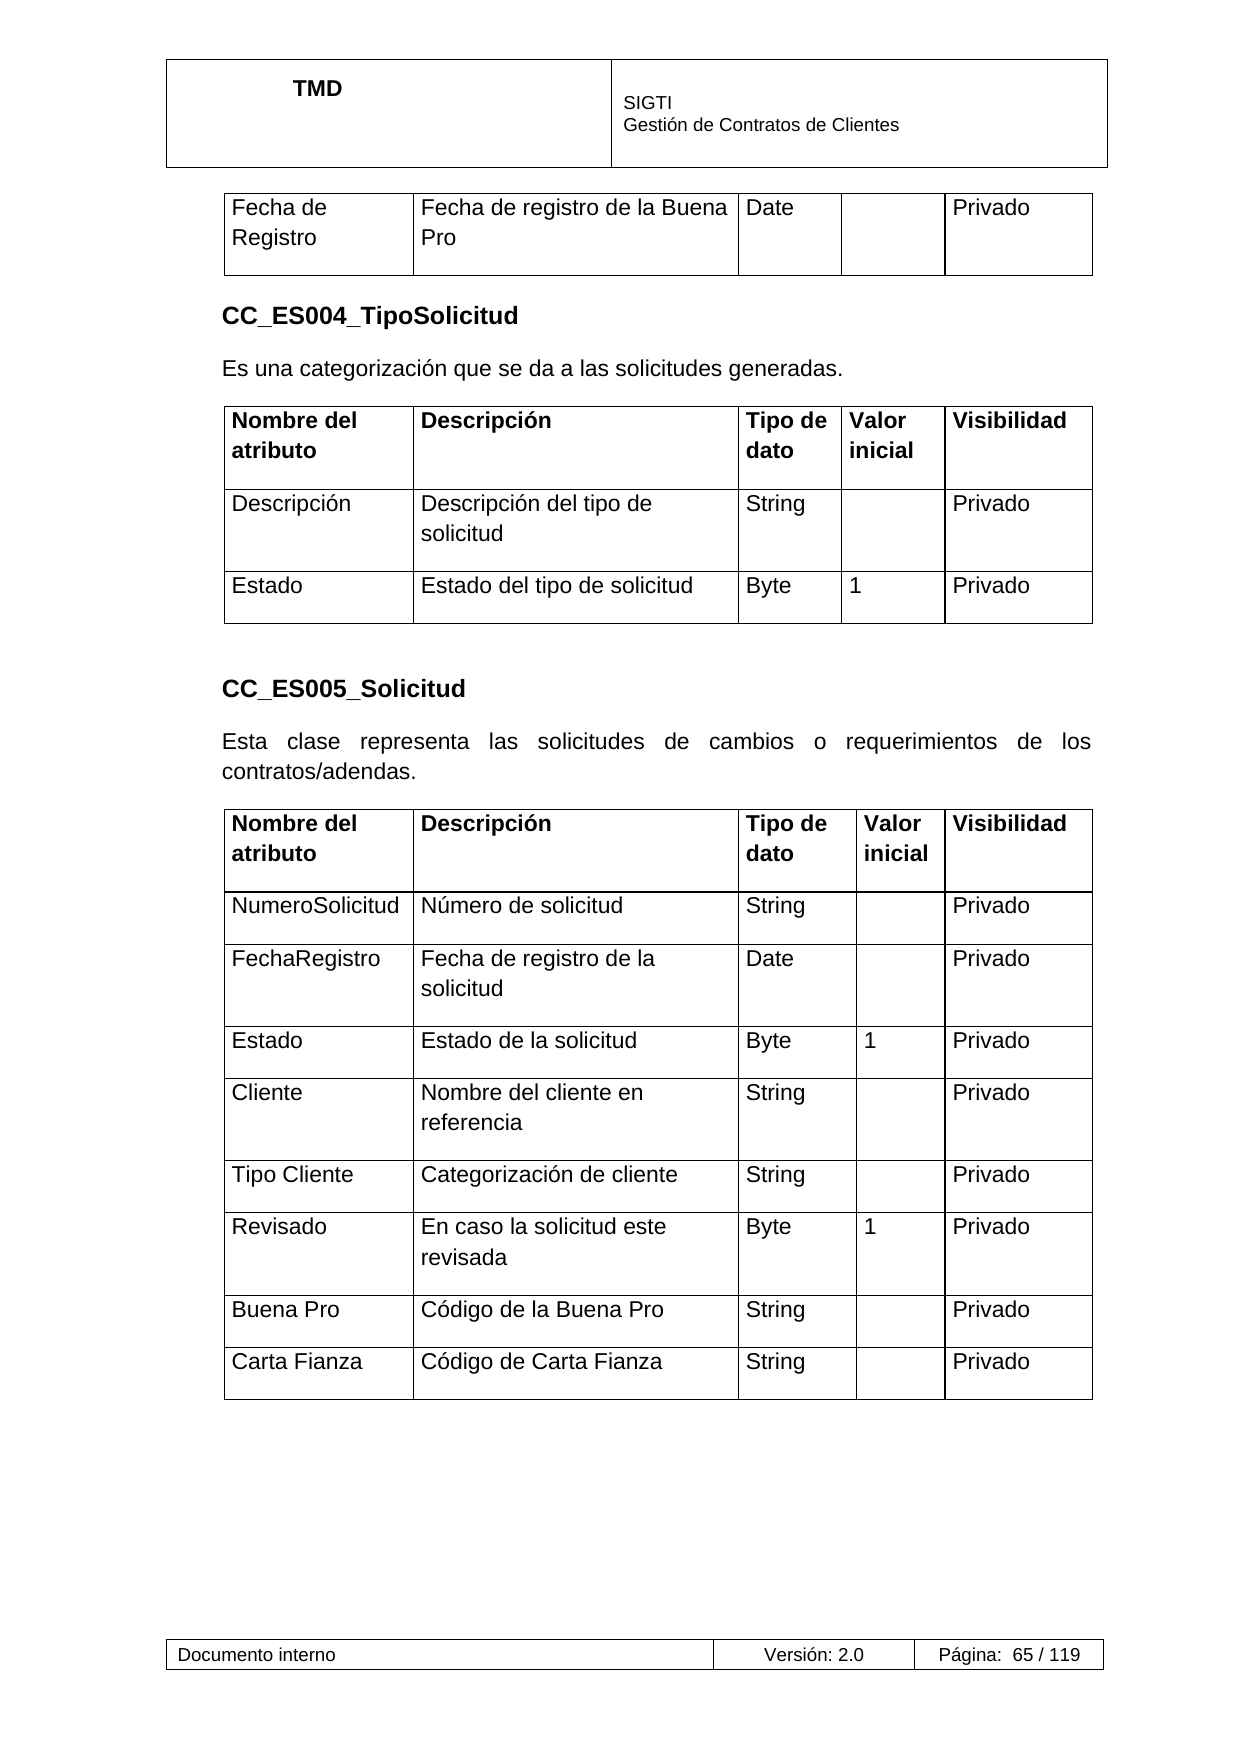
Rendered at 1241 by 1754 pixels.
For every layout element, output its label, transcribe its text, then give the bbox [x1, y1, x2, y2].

table_cell String [739, 1348, 856, 1399]
table_cell Privado [946, 1161, 1092, 1212]
table_cell Código de Carta Fianza [414, 1348, 738, 1399]
table_cell 1 [857, 1027, 944, 1078]
table_cell Date [739, 945, 856, 1026]
table_cell [857, 893, 944, 943]
table_header Nombre del atributo [225, 407, 413, 488]
table_cell String [739, 893, 856, 943]
table_cell Fecha de Registro [225, 194, 413, 275]
table_cell Fecha de registro de la solicitud [414, 945, 738, 1026]
table_cell [857, 945, 944, 1026]
table_cell Privado [946, 490, 1092, 571]
table_header Visibilidad [946, 810, 1092, 891]
table_cell Descripción [225, 490, 413, 571]
table_cell String [739, 1161, 856, 1212]
table_header Tipo de dato [739, 810, 856, 891]
table_cell [842, 194, 944, 275]
table_cell Privado [946, 893, 1092, 943]
list CC_ES004_TipoSolicitud [222, 301, 1092, 330]
table_header Descripción [414, 810, 738, 891]
table_cell Buena Pro [225, 1296, 413, 1347]
table_cell 1 [857, 1213, 944, 1294]
table_cell NumeroSolicitud [225, 893, 413, 943]
table_cell Privado [946, 1213, 1092, 1294]
table_cell Byte [739, 1027, 856, 1078]
table_cell Estado [225, 1027, 413, 1078]
table_cell Byte [739, 1213, 856, 1294]
table_cell [857, 1079, 944, 1160]
table_cell Carta Fianza [225, 1348, 413, 1399]
table_cell [857, 1348, 944, 1399]
list CC_ES005_Solicitud [222, 674, 1092, 703]
table_cell Privado [946, 1296, 1092, 1347]
table_cell Privado [946, 1027, 1092, 1078]
table_header Valor inicial [857, 810, 944, 891]
table_header Visibilidad [946, 407, 1092, 488]
table_cell [857, 1161, 944, 1212]
table_cell Privado [946, 1079, 1092, 1160]
table_cell Privado [946, 194, 1092, 275]
table_cell Tipo Cliente [225, 1161, 413, 1212]
table_cell Categorización de cliente [414, 1161, 738, 1212]
table_cell Nombre del cliente en referencia [414, 1079, 738, 1160]
table_cell 1 [842, 572, 944, 623]
table_cell [842, 490, 944, 571]
table_cell En caso la solicitud este revisada [414, 1213, 738, 1294]
table_cell Estado [225, 572, 413, 623]
table_cell String [739, 490, 841, 571]
table_cell Cliente [225, 1079, 413, 1160]
table_cell Privado [946, 1348, 1092, 1399]
table_cell Privado [946, 572, 1092, 623]
table_cell Fecha de registro de la Buena Pro [414, 194, 738, 275]
table_cell Número de solicitud [414, 893, 738, 943]
table_cell FechaRegistro [225, 945, 413, 1026]
table_cell Estado de la solicitud [414, 1027, 738, 1078]
table_cell Estado del tipo de solicitud [414, 572, 738, 623]
list Esta clase representa las solicitudes de cambios o requerimientos de los contratos/adendas. [222, 728, 1092, 784]
table_cell Byte [739, 572, 841, 623]
table_cell String [739, 1079, 856, 1160]
table_header Valor inicial [842, 407, 944, 488]
table_cell Código de la Buena Pro [414, 1296, 738, 1347]
table_header Tipo de dato [739, 407, 841, 488]
table_cell [857, 1296, 944, 1347]
table_cell Descripción del tipo de solicitud [414, 490, 738, 571]
table_cell Date [739, 194, 841, 275]
table_cell Privado [946, 945, 1092, 1026]
list Es una categorización que se da a las solicitudes generadas. [222, 355, 1092, 382]
table_cell String [739, 1296, 856, 1347]
table_cell Revisado [225, 1213, 413, 1294]
table_header Nombre del atributo [225, 810, 413, 891]
table_header Descripción [414, 407, 738, 488]
